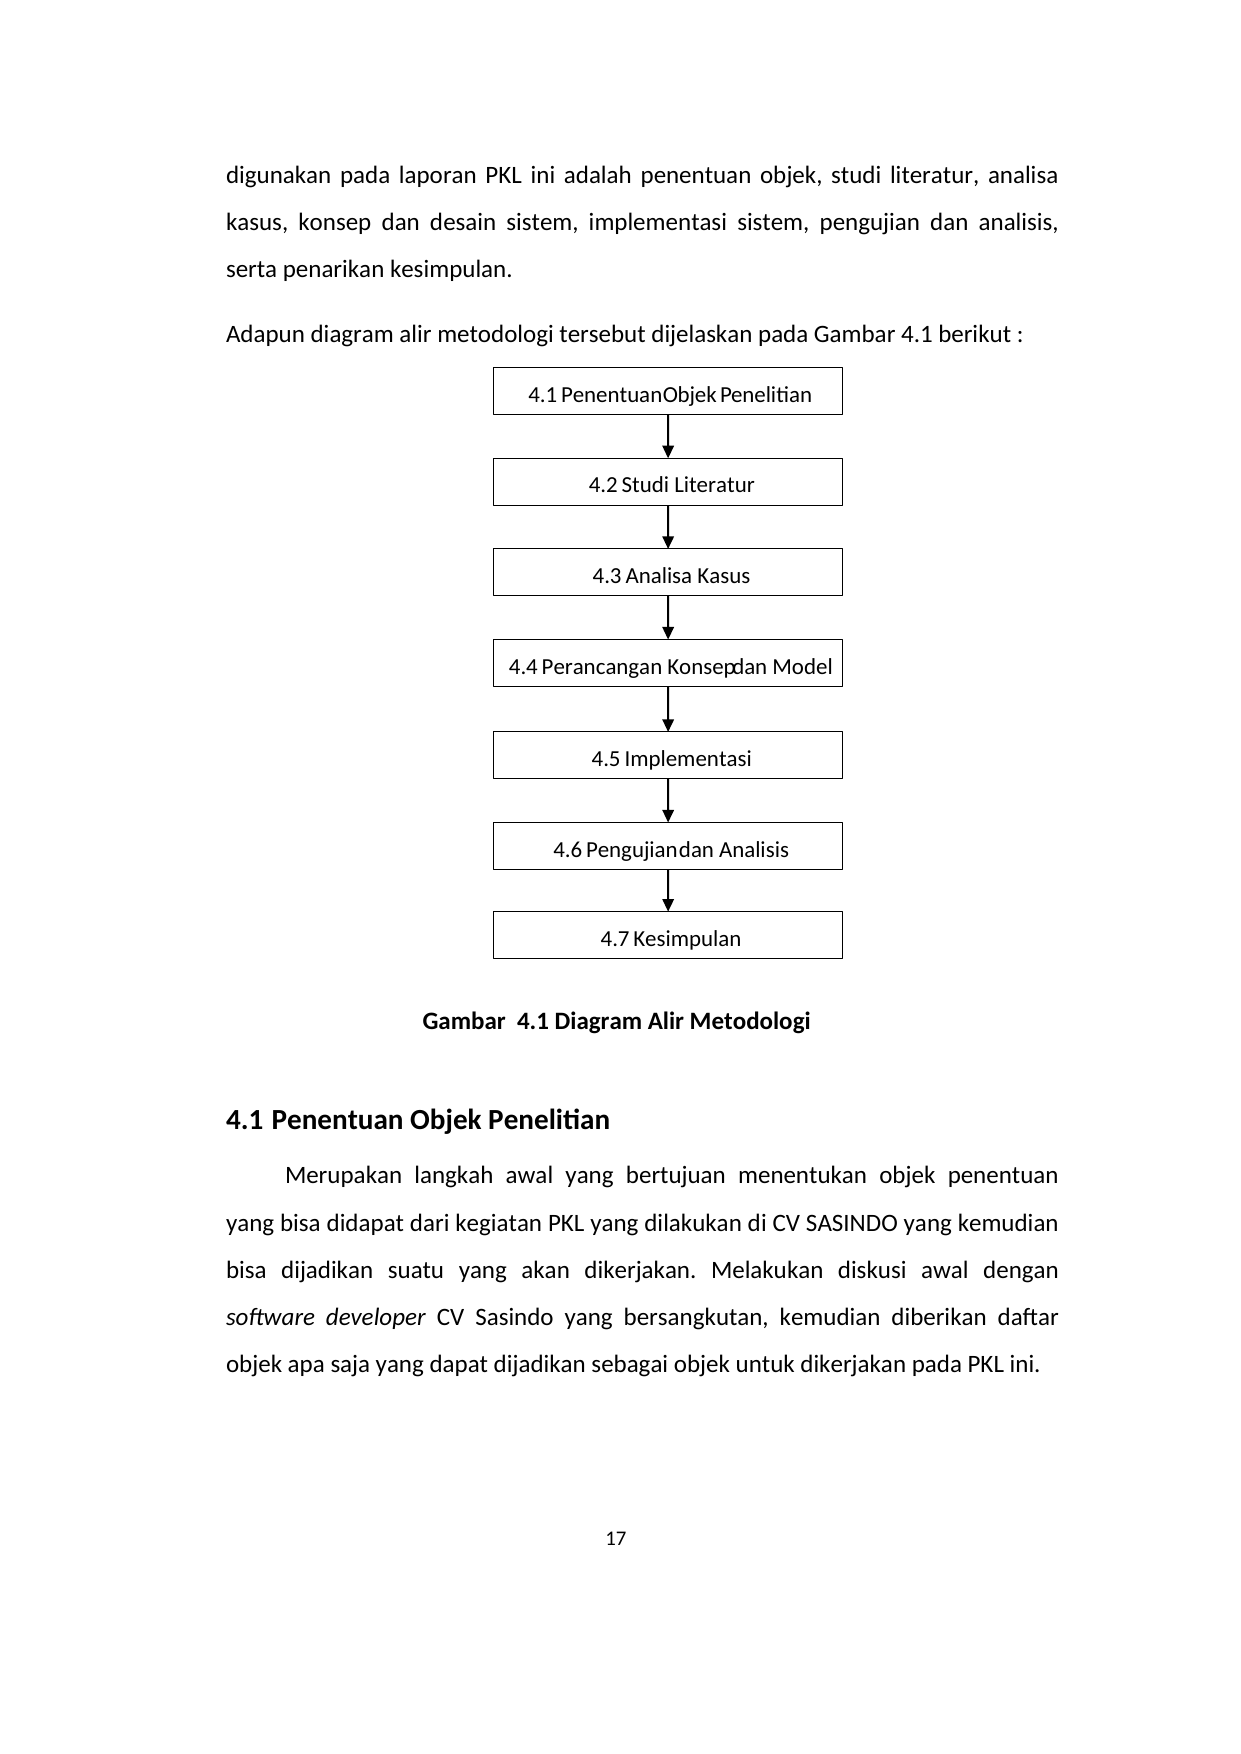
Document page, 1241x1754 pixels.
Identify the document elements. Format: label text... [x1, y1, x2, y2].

picture [494, 466, 843, 497]
text Adapun diagram alir metodologi tersebut dijelaskan pada Gambar 4.1 berikut : [226, 319, 1090, 349]
picture [494, 919, 843, 951]
subtitle 4.1 Penentuan Objek Penelitian [226, 1101, 1092, 1137]
picture [494, 739, 843, 771]
picture [494, 375, 843, 407]
picture [494, 556, 843, 588]
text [226, 159, 1060, 284]
text Merupakan langkah awal yang bertujuan menentukan objek penentuan yang bisa didapat dari kegiatan PKL yang dilakukan di CV SASINDO yang kemudian bisa dijadikan suatu yang akan dikerjakan. Melakukan diskusi awal dengan software developer CV Sasindo yang bersangkutan, kemudian diberikan daftar objek apa saja yang dapat dijadikan sebagai objek untuk dikerjakan pada PKL ini. [226, 1159, 1060, 1379]
picture [494, 830, 843, 862]
text Gambar 4.1 Diagram Alir Metodologi [141, 1005, 1092, 1036]
picture [494, 647, 843, 679]
